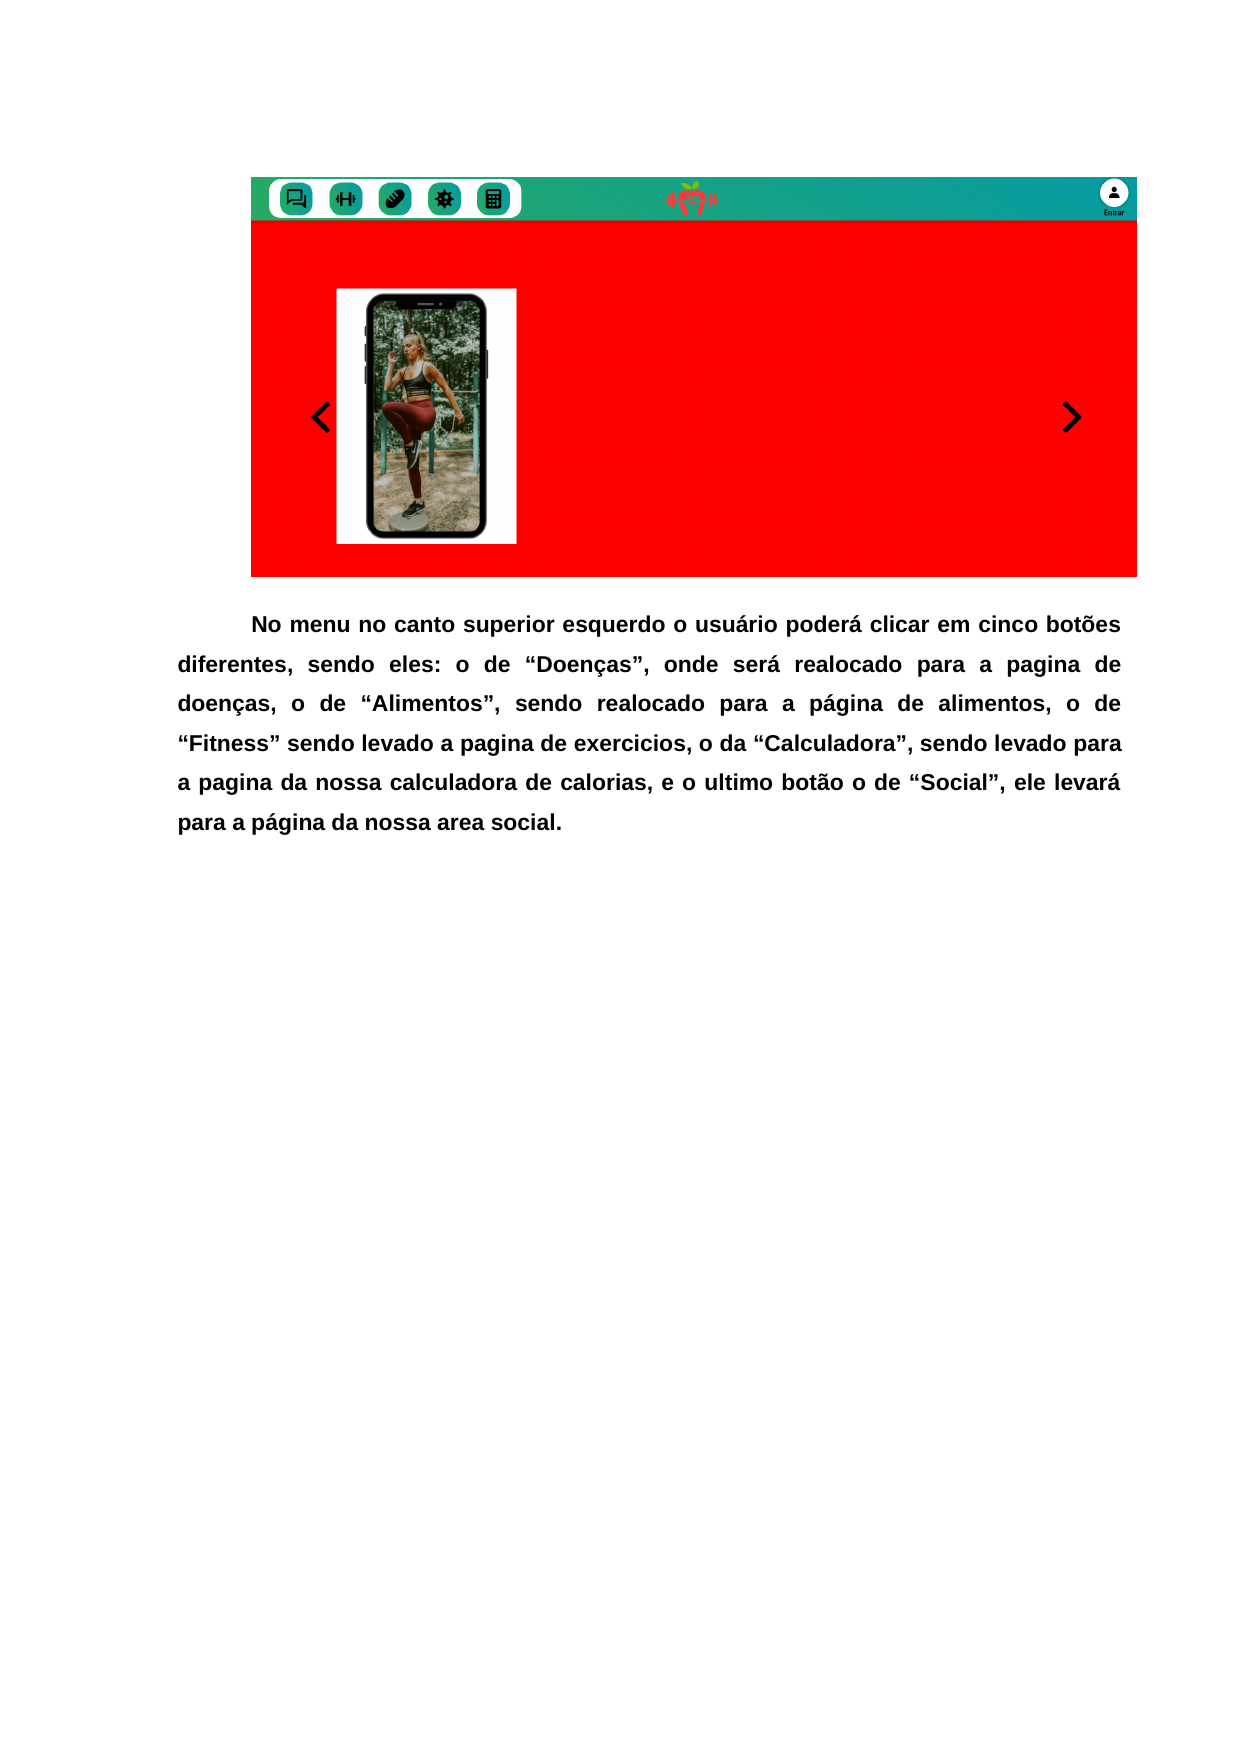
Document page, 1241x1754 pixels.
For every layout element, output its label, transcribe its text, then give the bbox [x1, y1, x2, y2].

picture [251, 177, 1137, 577]
text No menu no canto superior esquerdo o usuário poderá clicar em cinco botões diferentes, sendo eles: o de “Doenças”, onde será realocado para a pagina de doenças, o de “Alimentos”, sendo realocado para a página de alimentos, o de “Fitness” sendo levado a pagina de exercicios, o da “Calculadora”, sendo levado para a pagina da nossa calculadora de calorias, e o ultimo botão o de “Social”, ele levará para a página da nossa area social. [177, 611, 1122, 835]
